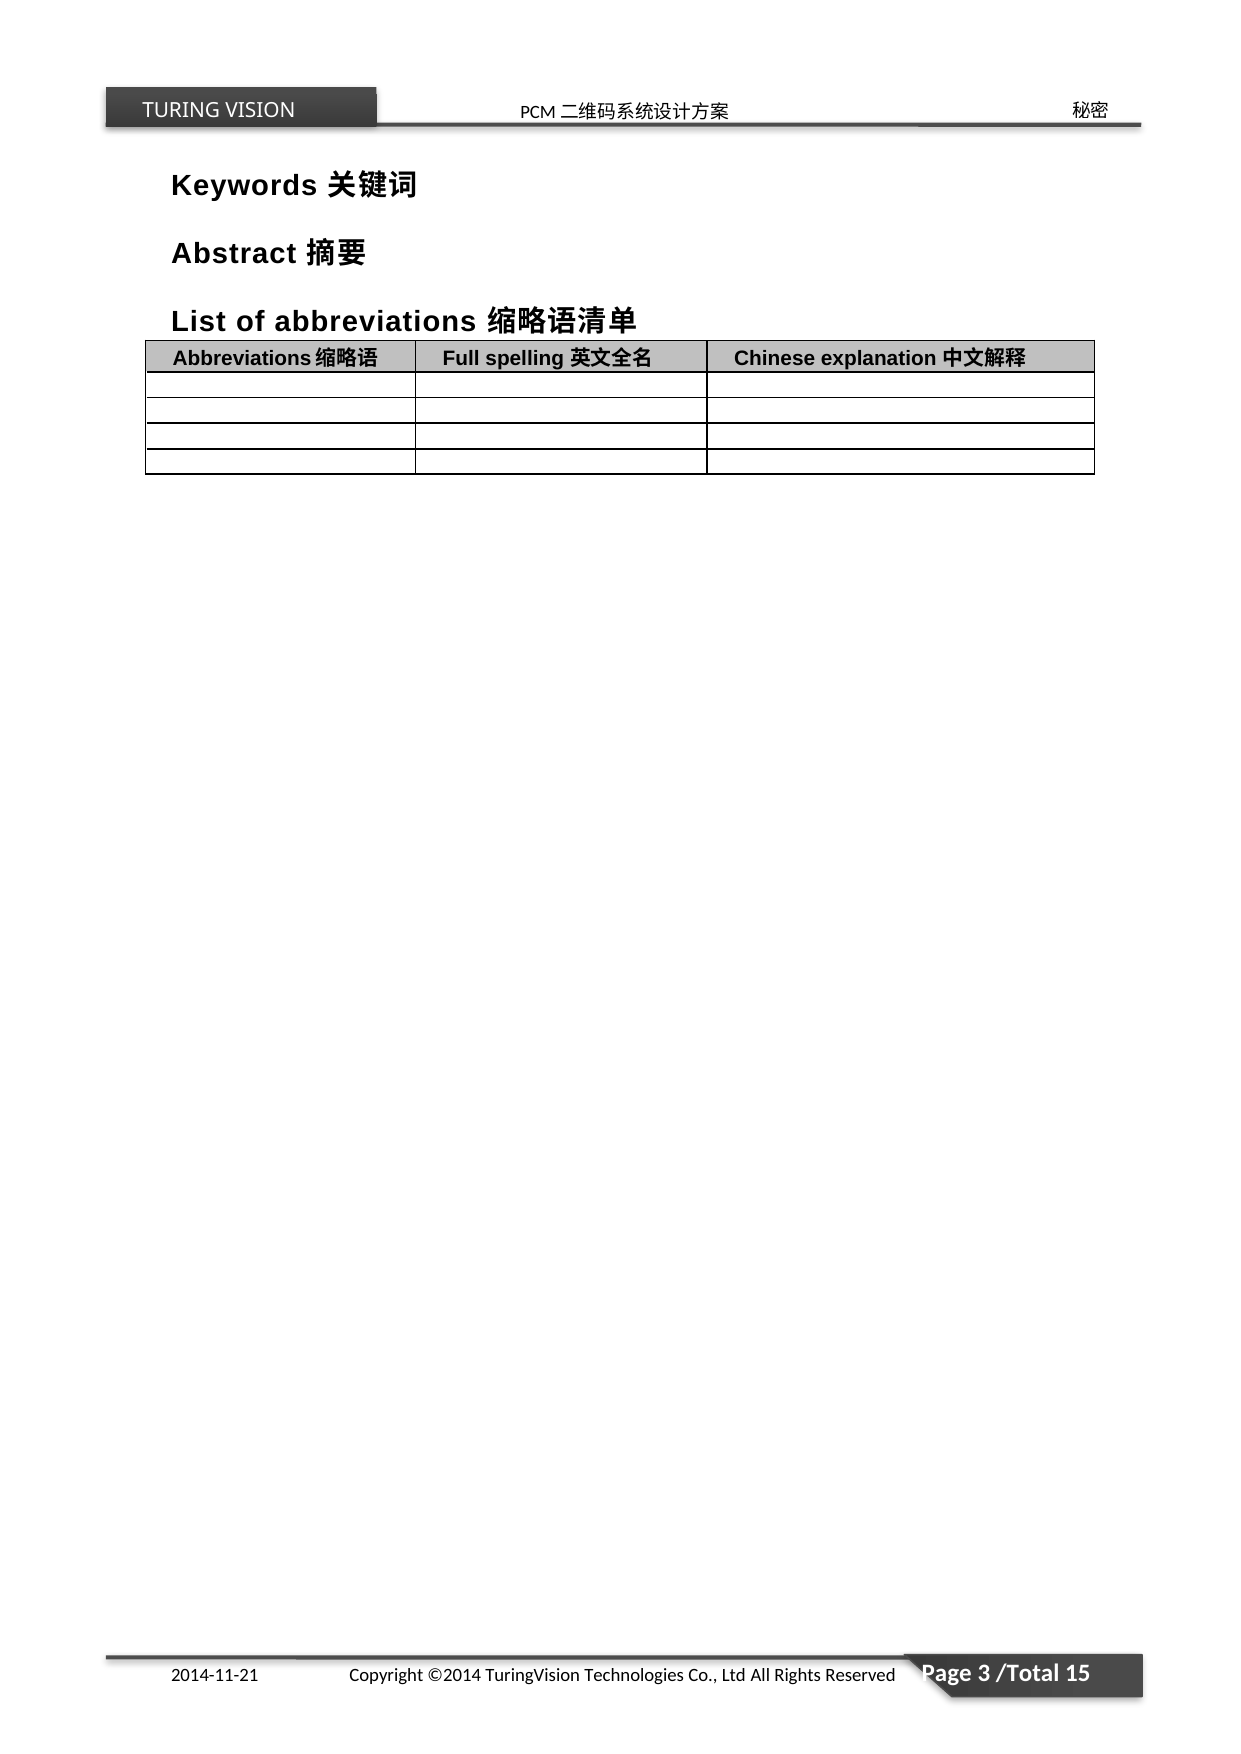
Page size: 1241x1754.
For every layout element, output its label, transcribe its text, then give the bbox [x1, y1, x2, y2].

table_cell [708, 450, 1094, 473]
table_cell [416, 373, 706, 397]
table_cell [416, 450, 706, 473]
table_cell [146, 423, 415, 448]
table_cell [708, 398, 1094, 422]
table_cell [146, 449, 415, 473]
table_cell [416, 398, 706, 422]
table_cell [708, 424, 1094, 448]
title Keywords 关键词 [171, 162, 1069, 204]
table_header Abbreviations缩略语 [146, 341, 415, 371]
table_cell [146, 372, 415, 397]
title Abstract 摘要 [171, 229, 1069, 272]
table_cell [708, 373, 1094, 397]
table_header Full spelling 英文全名 [416, 341, 706, 371]
table_header Chinese explanation 中文解释 [708, 341, 1094, 371]
table_cell [146, 398, 415, 422]
table_cell [416, 424, 706, 448]
title List of abbreviations 缩略语清单 [171, 297, 1069, 339]
